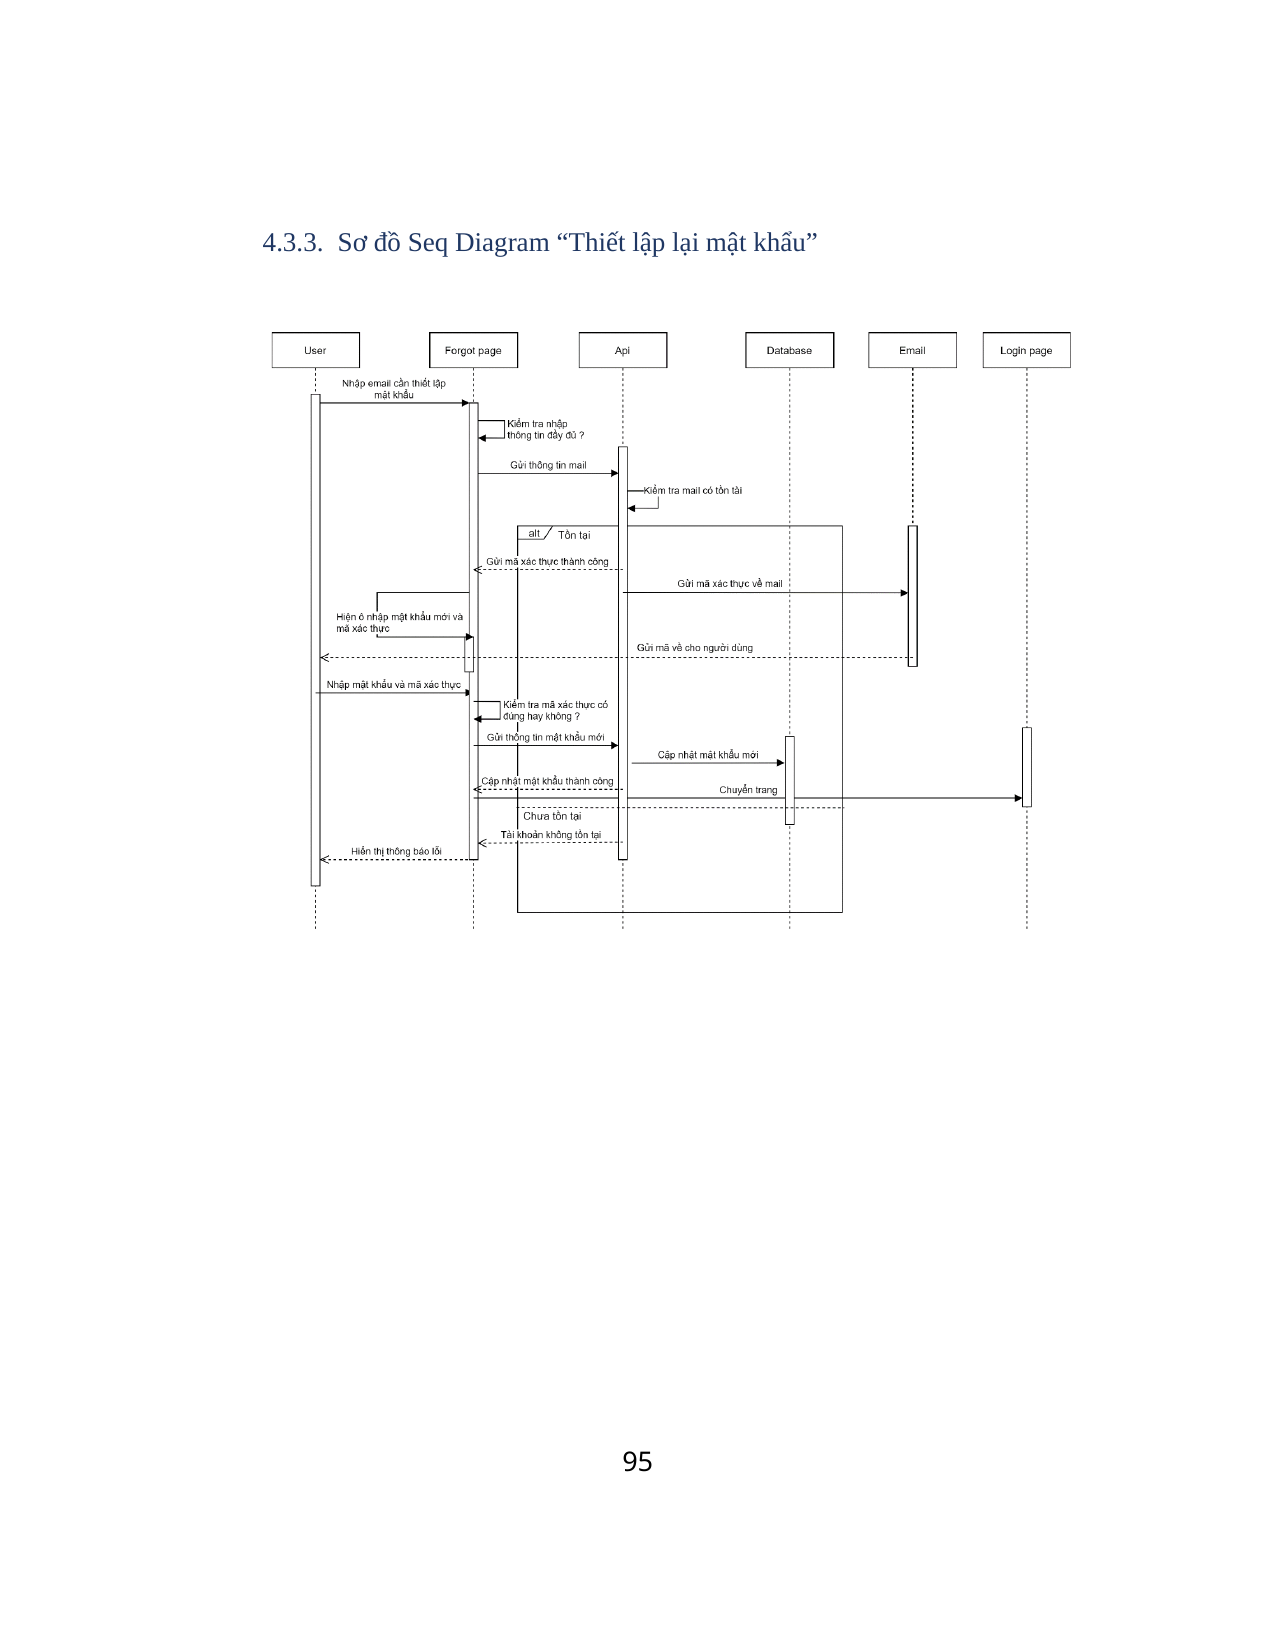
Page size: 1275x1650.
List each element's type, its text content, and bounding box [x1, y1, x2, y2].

picture [271, 332, 1071, 930]
subtitle Sơ đồ Seq Diagram “Thiết lập lại mật khẩu” [262, 227, 1125, 258]
